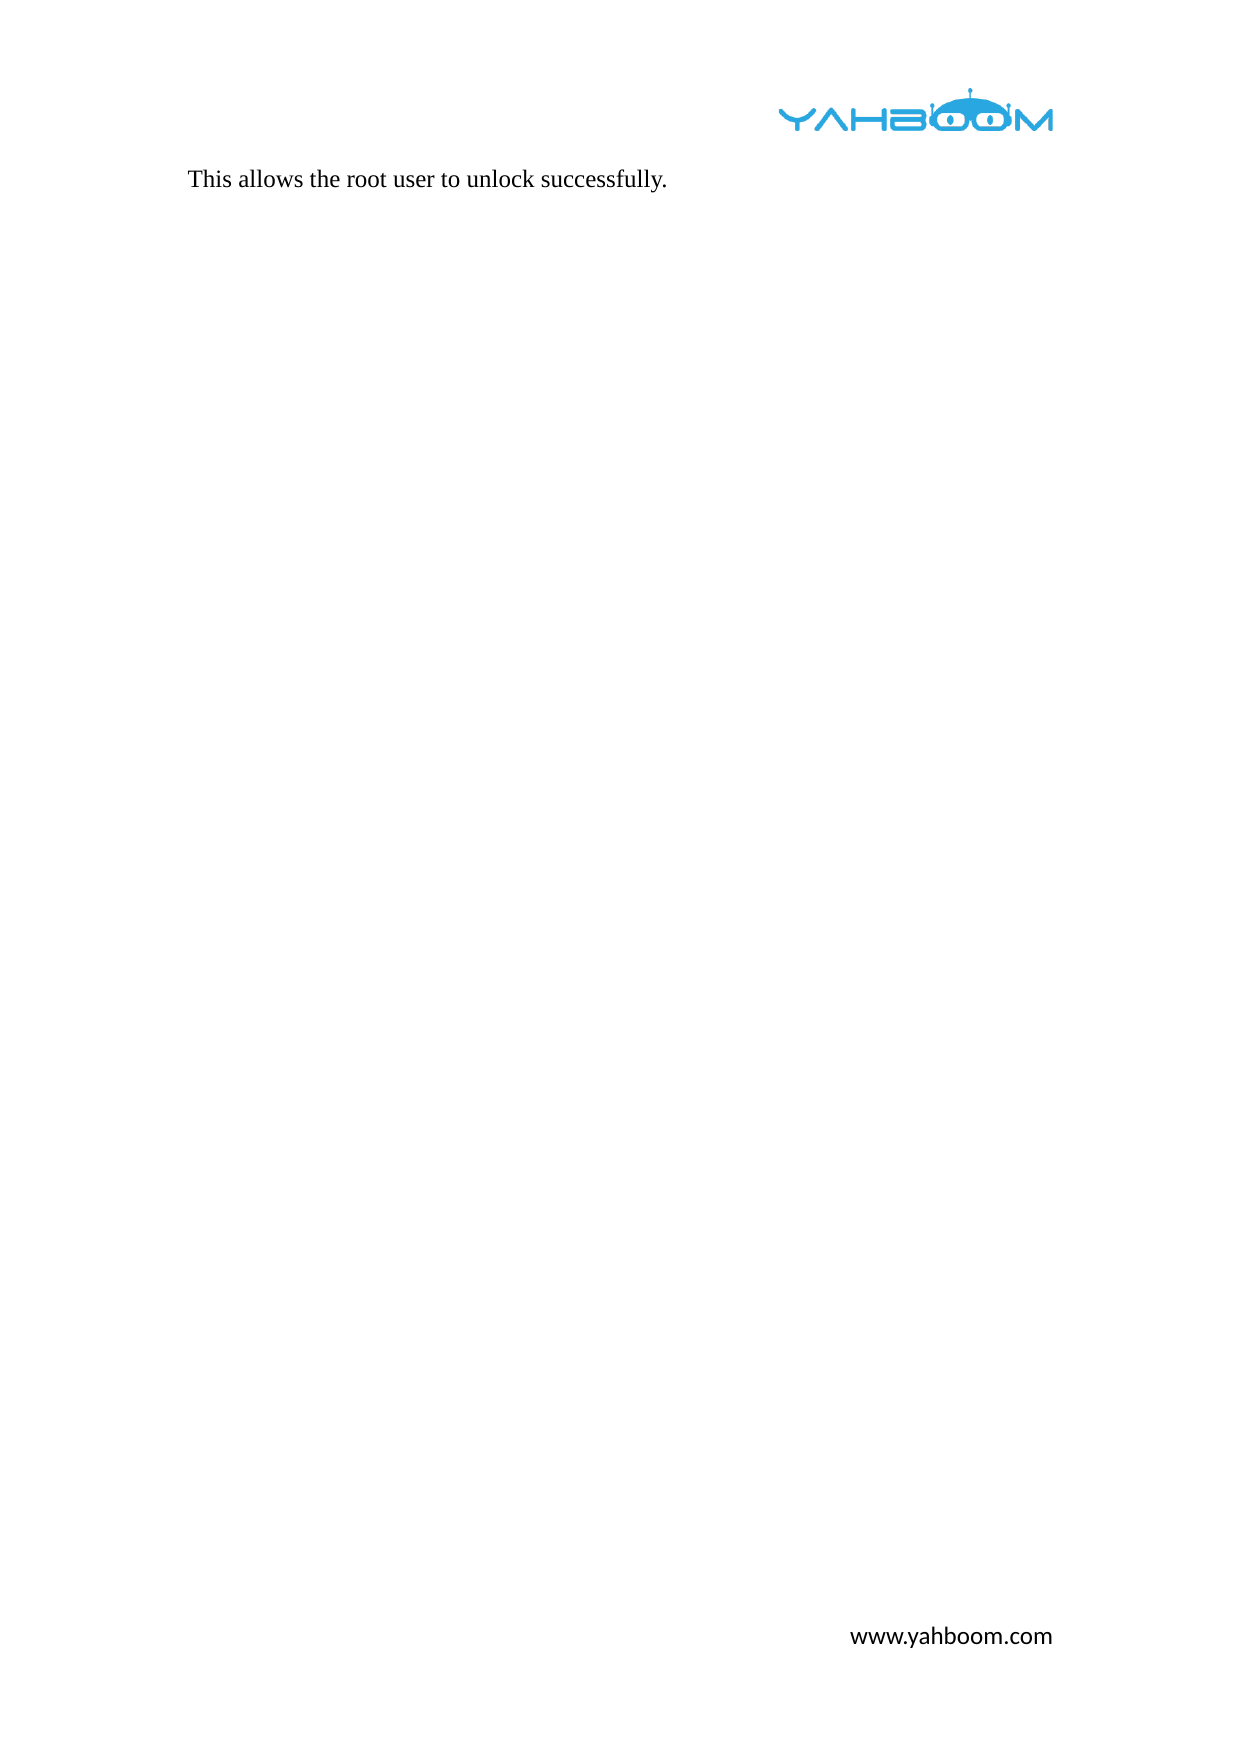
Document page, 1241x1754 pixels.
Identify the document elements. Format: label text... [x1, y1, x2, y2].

picture [778, 88, 1053, 131]
text This allows the root user to unlock successfully. [187, 162, 1053, 194]
